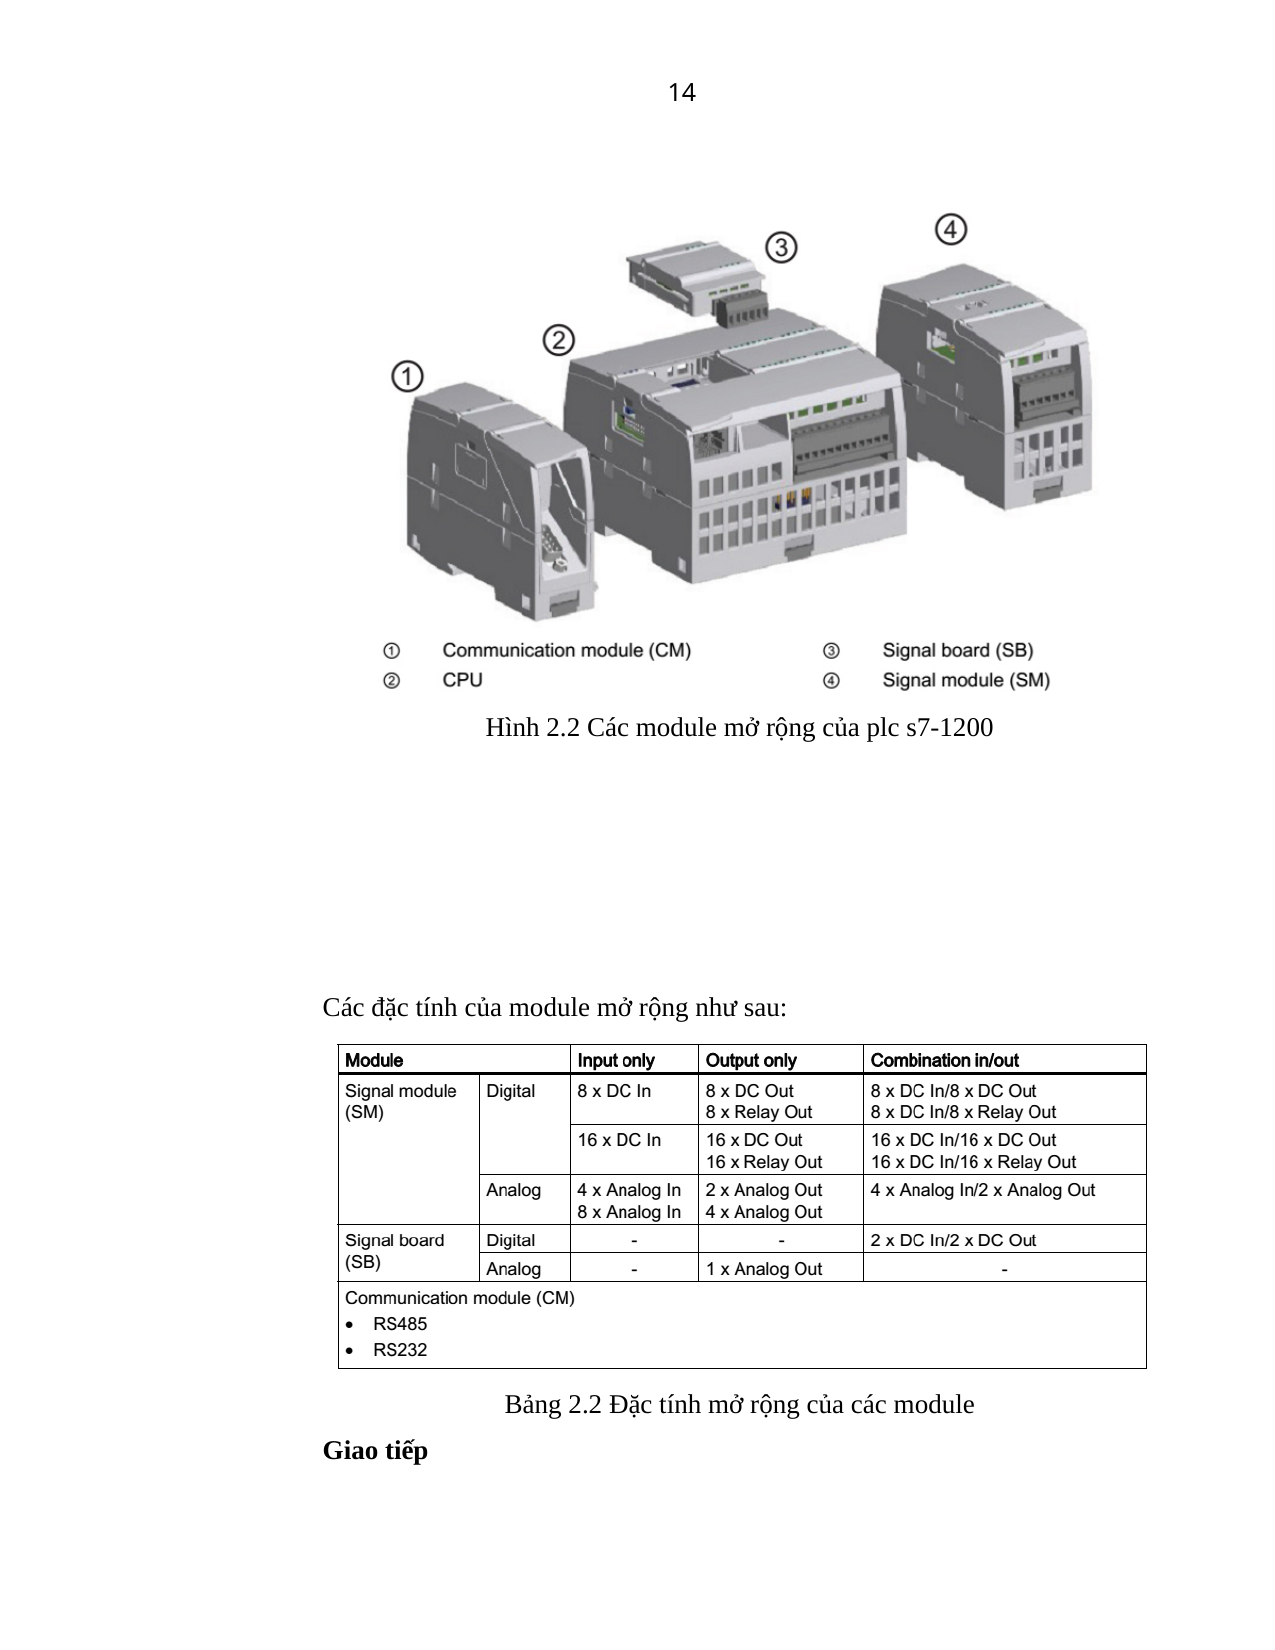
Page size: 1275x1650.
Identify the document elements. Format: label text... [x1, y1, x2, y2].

list Các đặc tính của module mở rộng như sau: [322, 991, 1157, 1022]
picture [352, 206, 1127, 695]
list Giao tiếp [322, 1434, 1157, 1466]
picture [332, 1037, 1148, 1371]
list Bảng 2.2 Đặc tính mở rộng của các module [322, 1388, 1157, 1419]
list Hình 2.2 Các module mở rộng của plc s7-1200 [322, 711, 1157, 742]
